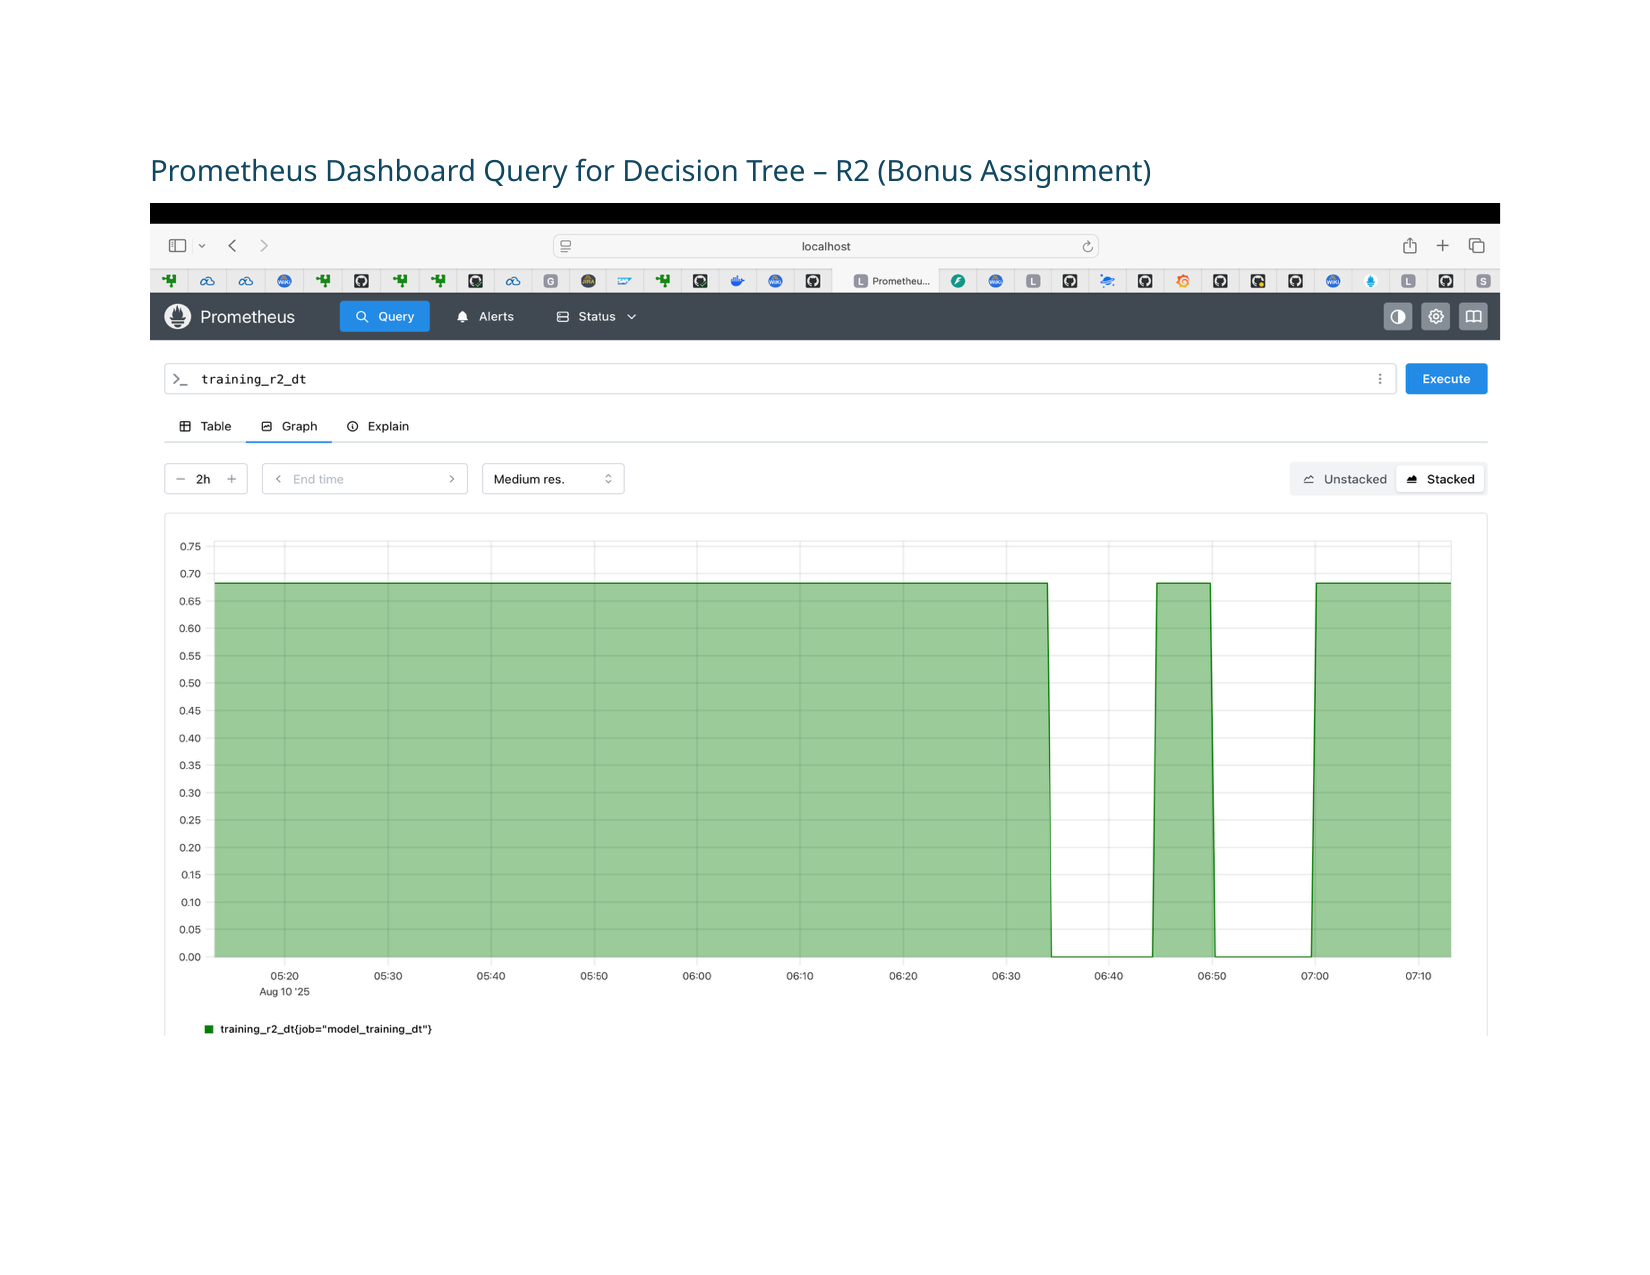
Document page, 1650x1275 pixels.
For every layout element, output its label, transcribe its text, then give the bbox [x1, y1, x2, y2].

picture [150, 203, 1500, 1036]
subtitle Prometheus Dashboard Query for Decision Tree – R2 (Bonus Assignment) [150, 150, 1500, 190]
